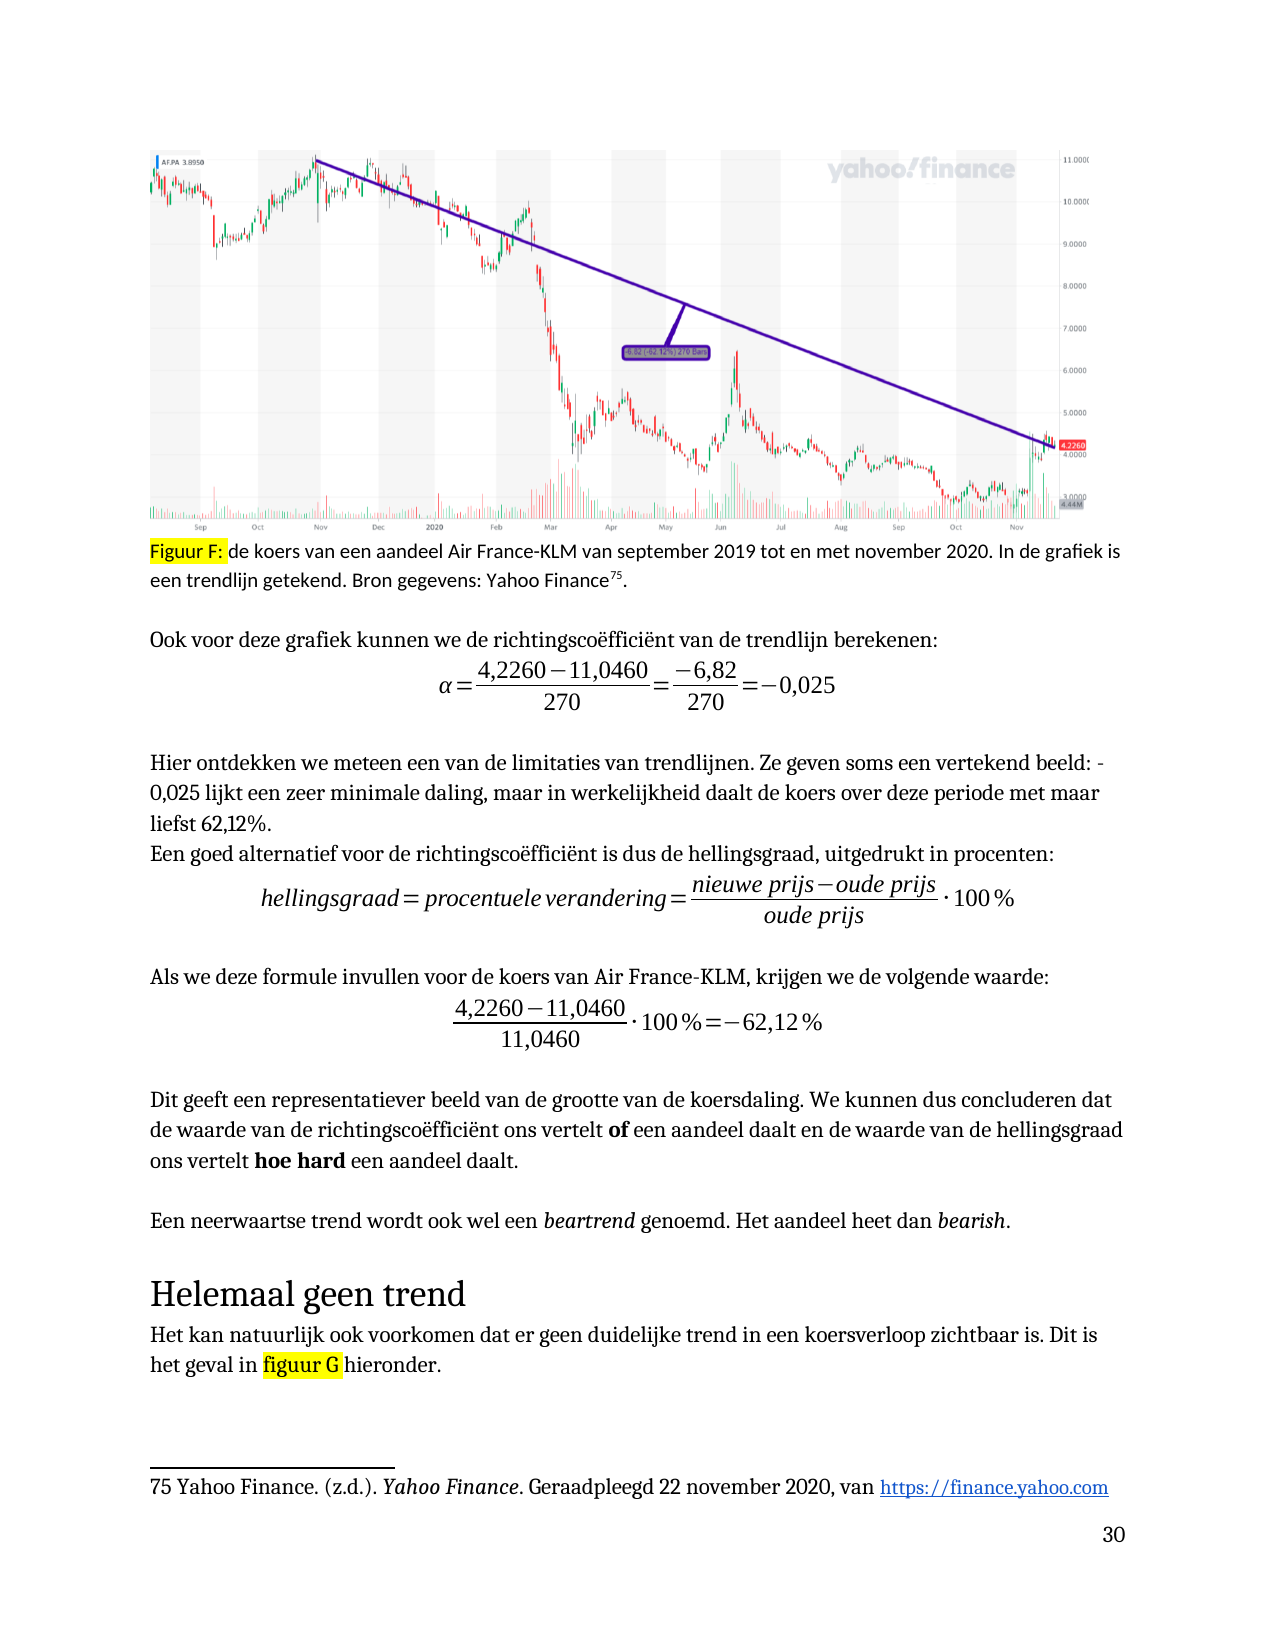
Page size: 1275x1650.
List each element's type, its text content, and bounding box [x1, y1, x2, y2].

text Hier ontdekken we meteen een van de limitaties van trendlijnen. Ze geven soms een vertekend beeld: -0,025 lijkt een zeer minimale daling, maar in werkelijkheid daalt de koers over deze periode met maar liefst 62,12%. [150, 750, 1125, 837]
text Een neerwaartse trend wordt ook wel een beartrend genoemd. Het aandeel heet dan bearish. [150, 1208, 1125, 1234]
text Als we deze formule invullen voor de koers van Air France-KLM, krijgen we de volgende waarde: [150, 964, 1125, 990]
text Een goed alternatief voor de richtingscoëfficiënt is dus de hellingsgraad, uitgedrukt in procenten: [150, 841, 1125, 867]
text Het kan natuurlijk ook voorkomen dat er geen duidelijke trend in een koersverloop zichtbaar is. Dit is het geval in figuur G hieronder. [150, 1322, 1125, 1379]
picture [150, 150, 1089, 535]
subtitle Helemaal geen trend [150, 1272, 1125, 1316]
text Ook voor deze grafiek kunnen we de richtingscoëfficiënt van de trendlijn berekenen: [150, 627, 1125, 653]
text Figuur F: de koers van een aandeel Air France-KLM van september 2019 tot en met november 2020. In de grafiek is een trendlijn getekend. Bron gegevens: Yahoo Finance. [150, 538, 1125, 593]
text Dit geeft een representatiever beeld van de grootte van de koersdaling. We kunnen dus concluderen dat de waarde van de richtingscoëfficiënt ons vertelt of een aandeel daalt en de waarde van de hellingsgraad ons vertelt hoe hard een aandeel daalt. [150, 1087, 1125, 1174]
